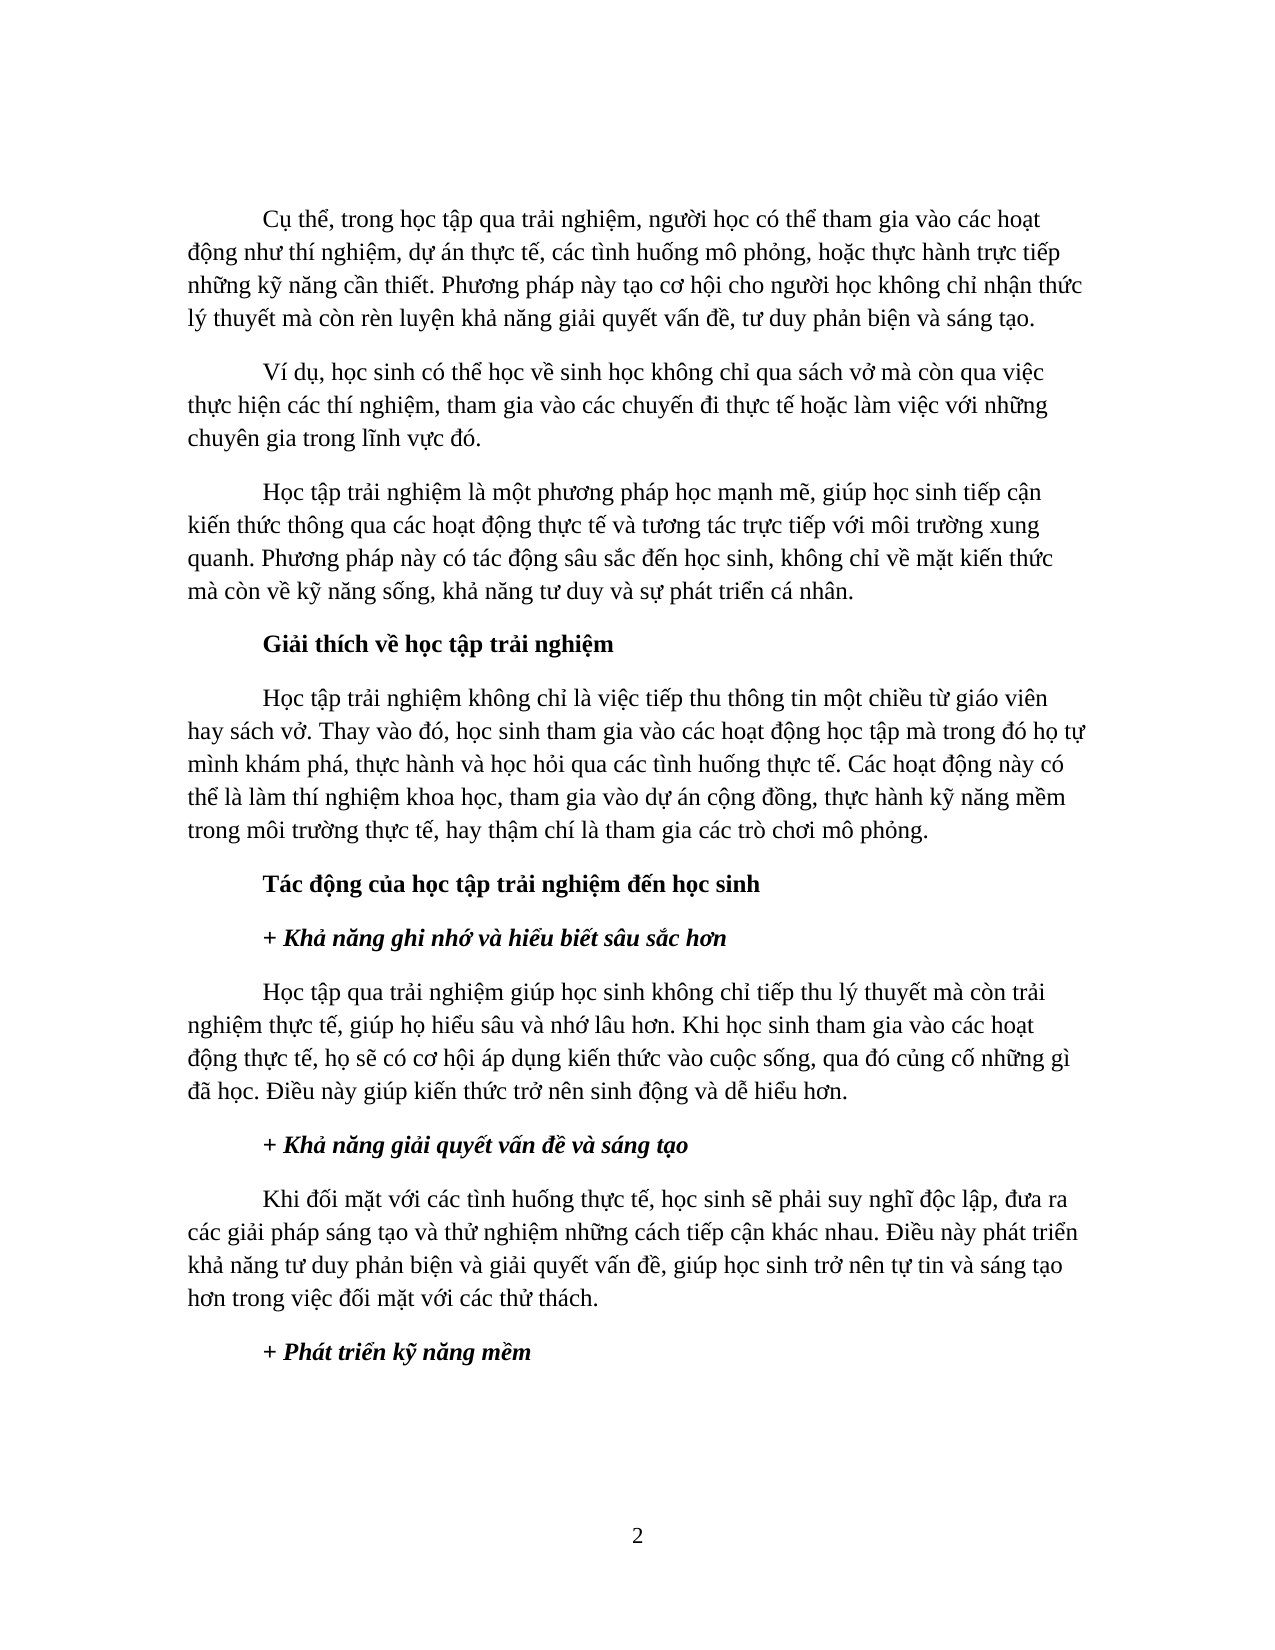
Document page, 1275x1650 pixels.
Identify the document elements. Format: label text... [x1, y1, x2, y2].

text Khi đối mặt với các tình huống thực tế, học sinh sẽ phải suy nghĩ độc lập, đưa ra các giải pháp sáng tạo và thử nghiệm những cách tiếp cận khác nhau. Điều này phát triển khả năng tư duy phản biện và giải quyết vấn đề, giúp học sinh trở nên tự tin và sáng tạo hơn trong việc đối mặt với các thử thách. [187, 1184, 1087, 1312]
text Học tập qua trải nghiệm giúp học sinh không chỉ tiếp thu lý thuyết mà còn trải nghiệm thực tế, giúp họ hiểu sâu và nhớ lâu hơn. Khi học sinh tham gia vào các hoạt động thực tế, họ sẽ có cơ hội áp dụng kiến thức vào cuộc sống, qua đó củng cố những gì đã học. Điều này giúp kiến thức trở nên sinh động và dễ hiểu hơn. [187, 977, 1087, 1105]
text + Khả năng giải quyết vấn đề và sáng tạo [187, 1130, 1087, 1159]
text Học tập trải nghiệm không chỉ là việc tiếp thu thông tin một chiều từ giáo viên hay sách vở. Thay vào đó, học sinh tham gia vào các hoạt động học tập mà trong đó họ tự mình khám phá, thực hành và học hỏi qua các tình huống thực tế. Các hoạt động này có thể là làm thí nghiệm khoa học, tham gia vào dự án cộng đồng, thực hành kỹ năng mềm trong môi trường thực tế, hay thậm chí là tham gia các trò chơi mô phỏng. [187, 683, 1087, 844]
text Ví dụ, học sinh có thể học về sinh học không chỉ qua sách vở mà còn qua việc thực hiện các thí nghiệm, tham gia vào các chuyến đi thực tế hoặc làm việc với những chuyên gia trong lĩnh vực đó. [187, 357, 1087, 452]
text Cụ thể, trong học tập qua trải nghiệm, người học có thể tham gia vào các hoạt động như thí nghiệm, dự án thực tế, các tình huống mô phỏng, hoặc thực hành trực tiếp những kỹ năng cần thiết. Phương pháp này tạo cơ hội cho người học không chỉ nhận thức lý thuyết mà còn rèn luyện khả năng giải quyết vấn đề, tư duy phản biện và sáng tạo. [187, 204, 1087, 332]
text Học tập trải nghiệm là một phương pháp học mạnh mẽ, giúp học sinh tiếp cận kiến thức thông qua các hoạt động thực tế và tương tác trực tiếp với môi trường xung quanh. Phương pháp này có tác động sâu sắc đến học sinh, không chỉ về mặt kiến thức mà còn về kỹ năng sống, khả năng tư duy và sự phát triển cá nhân. [187, 477, 1087, 604]
text + Phát triển kỹ năng mềm [187, 1337, 1087, 1366]
text Tác động của học tập trải nghiệm đến học sinh [187, 869, 1087, 898]
text Giải thích về học tập trải nghiệm [187, 629, 1087, 658]
text + Khả năng ghi nhớ và hiểu biết sâu sắc hơn [187, 923, 1087, 952]
